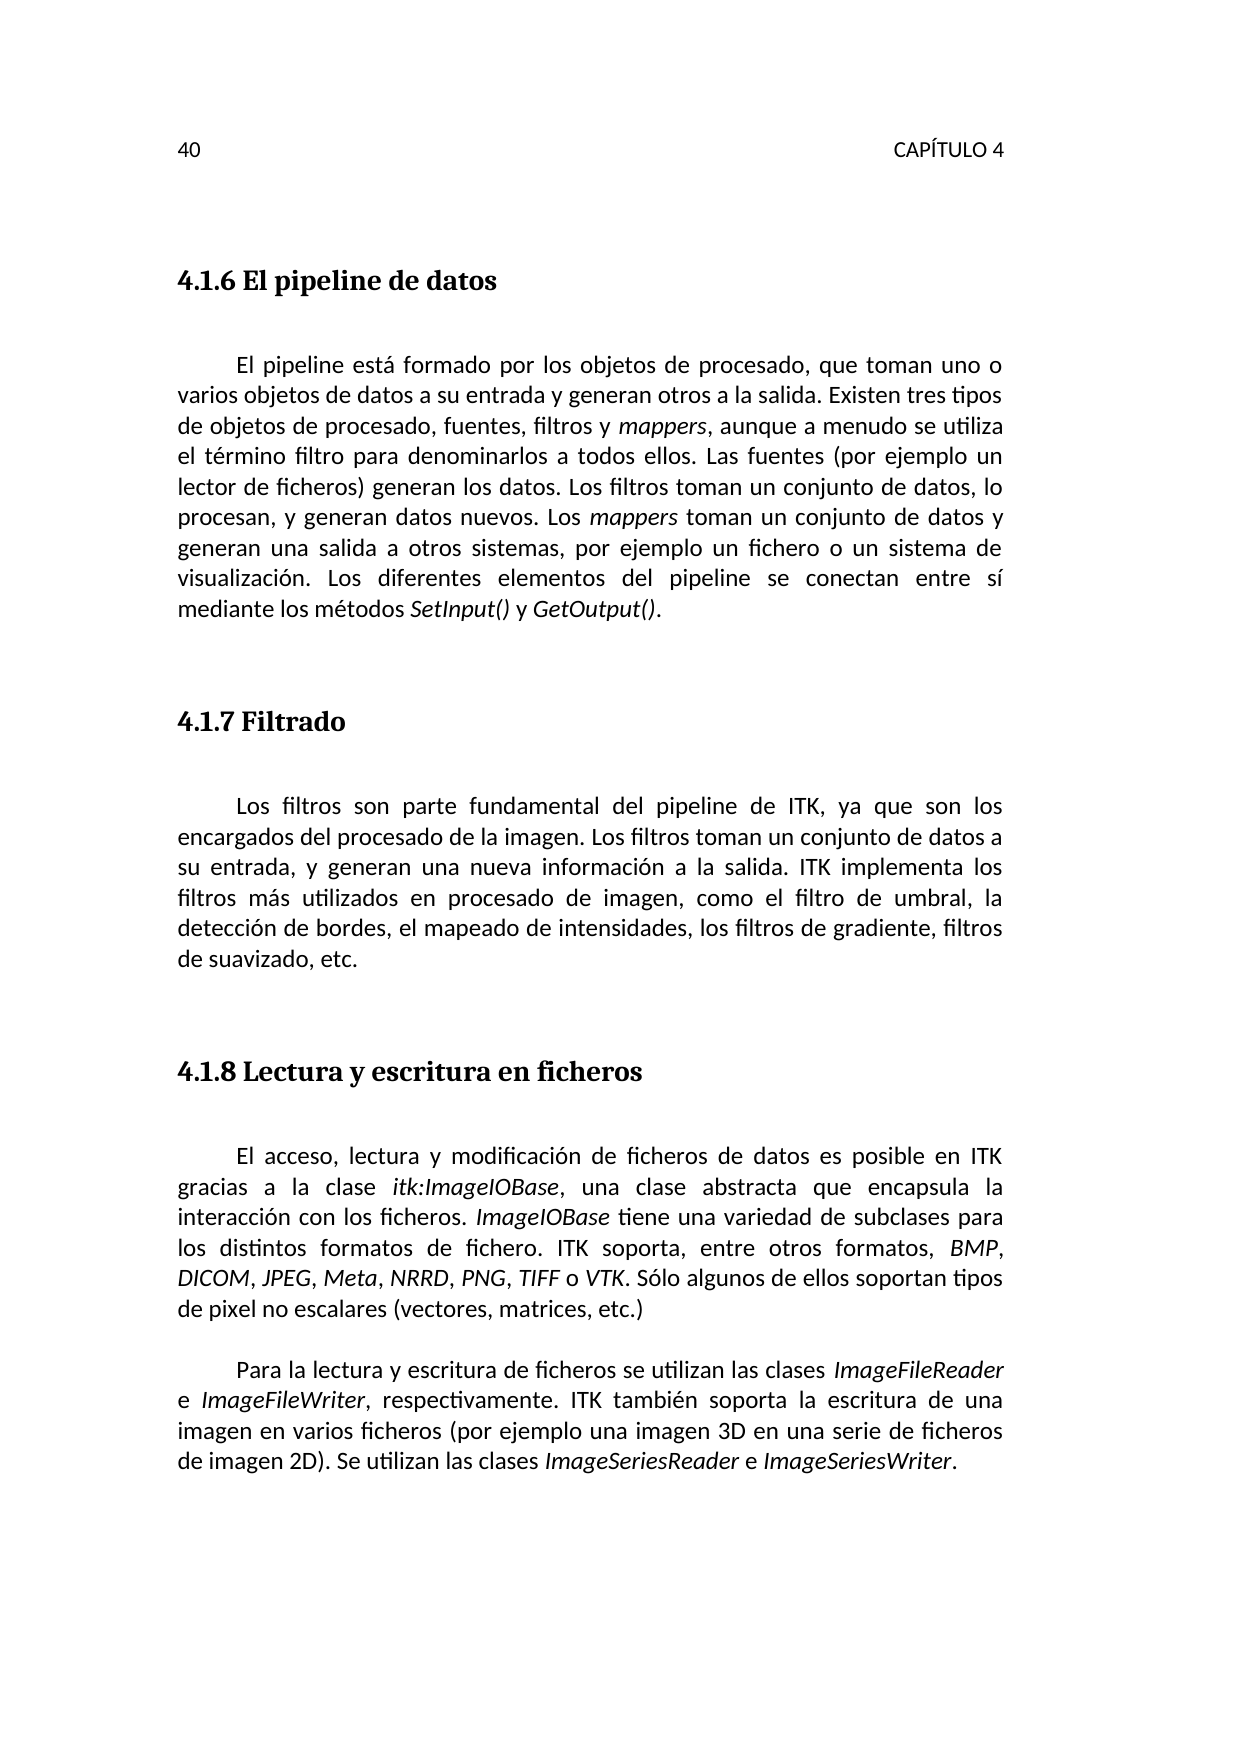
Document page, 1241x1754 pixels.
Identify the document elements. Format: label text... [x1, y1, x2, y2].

text El acceso, lectura y modificación de ficheros de datos es posible en ITK gracias a la clase itk:ImageIOBase, una clase abstracta que encapsula la interacción con los ficheros. ImageIOBase tiene una variedad de subclases para los distintos formatos de fichero. ITK soporta, entre otros formatos, BMP, DICOM, JPEG, Meta, NRRD, PNG, TIFF o VTK. Sólo algunos de ellos soportan tipos de pixel no escalares (vectores, matrices, etc.) [177, 1140, 1004, 1323]
subtitle El pipeline de datos [177, 264, 1004, 297]
subtitle Filtrado [177, 705, 1004, 739]
text Los filtros son parte fundamental del pipeline de ITK, ya que son los encargados del procesado de la imagen. Los filtros toman un conjunto de datos a su entrada, y generan una nueva información a la salida. ITK implementa los filtros más utilizados en procesado de imagen, como el filtro de umbral, la detección de bordes, el mapeado de intensidades, los filtros de gradiente, filtros de suavizado, etc. [177, 790, 1004, 973]
subtitle Lectura y escritura en ficheros [177, 1055, 1004, 1089]
text Para la lectura y escritura de ficheros se utilizan las clases ImageFileReader e ImageFileWriter, respectivamente. ITK también soporta la escritura de una imagen en varios ficheros (por ejemplo una imagen 3D en una serie de ficheros de imagen 2D). Se utilizan las clases ImageSeriesReader e ImageSeriesWriter. [177, 1354, 1004, 1476]
text El pipeline está formado por los objetos de procesado, que toman uno o varios objetos de datos a su entrada y generan otros a la salida. Existen tres tipos de objetos de procesado, fuentes, filtros y mappers, aunque a menudo se utiliza el término filtro para denominarlos a todos ellos. Las fuentes (por ejemplo un lector de ficheros) generan los datos. Los filtros toman un conjunto de datos, lo procesan, y generan datos nuevos. Los mappers toman un conjunto de datos y generan una salida a otros sistemas, por ejemplo un fichero o un sistema de visualización. Los diferentes elementos del pipeline se conectan entre sí mediante los métodos SetInput() y GetOutput(). [177, 349, 1004, 623]
